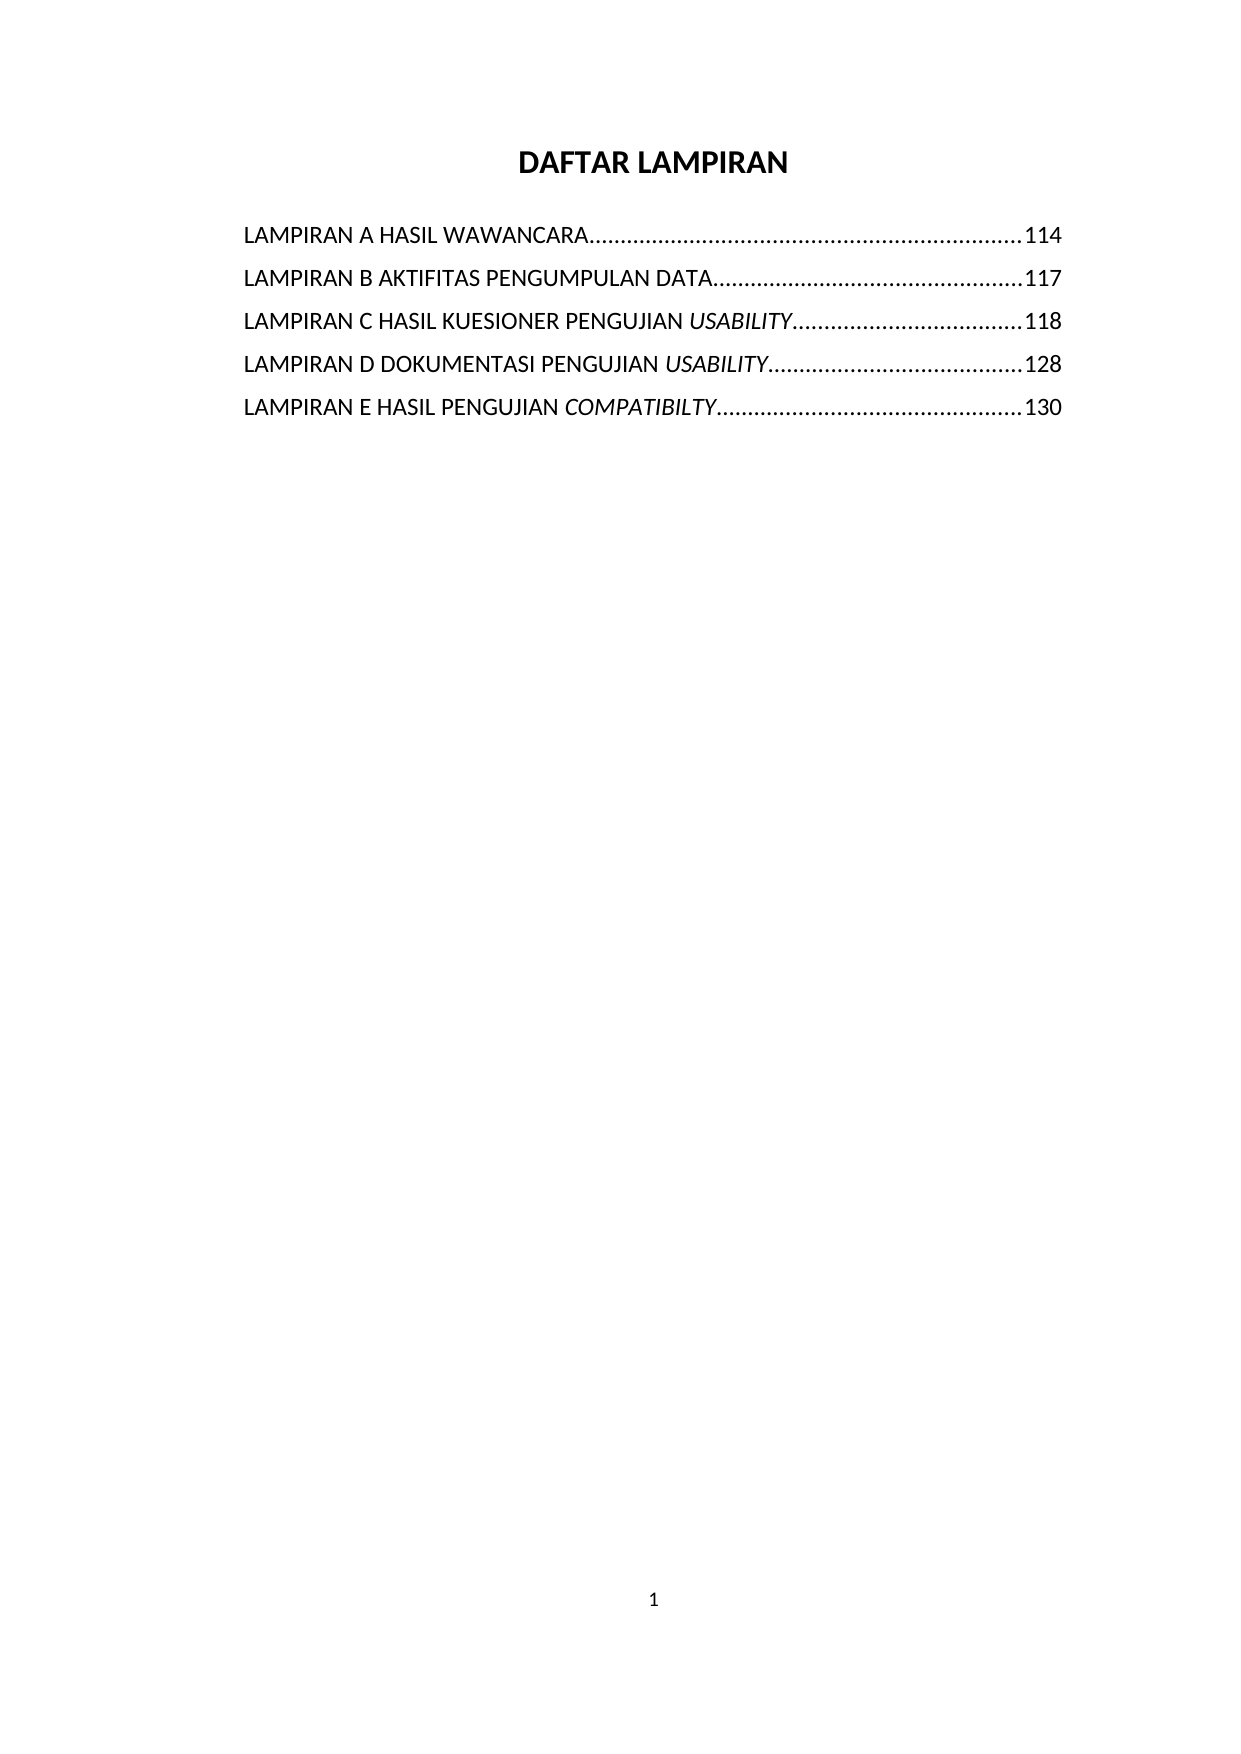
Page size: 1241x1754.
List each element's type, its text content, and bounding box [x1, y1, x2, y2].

text LAMPIRAN B AKTIFITAS PENGUMPULAN DATA 117 [244, 262, 1063, 292]
subtitle DAFTAR LAMPIRAN [244, 141, 1063, 181]
text LAMPIRAN D DOKUMENTASI PENGUJIAN USABILITY 128 [244, 348, 1063, 378]
text LAMPIRAN A HASIL WAWANCARA 114 [244, 219, 1063, 249]
text LAMPIRAN C HASIL KUESIONER PENGUJIAN USABILITY 118 [244, 305, 1063, 335]
text LAMPIRAN E HASIL PENGUJIAN COMPATIBILTY 130 [244, 391, 1063, 421]
